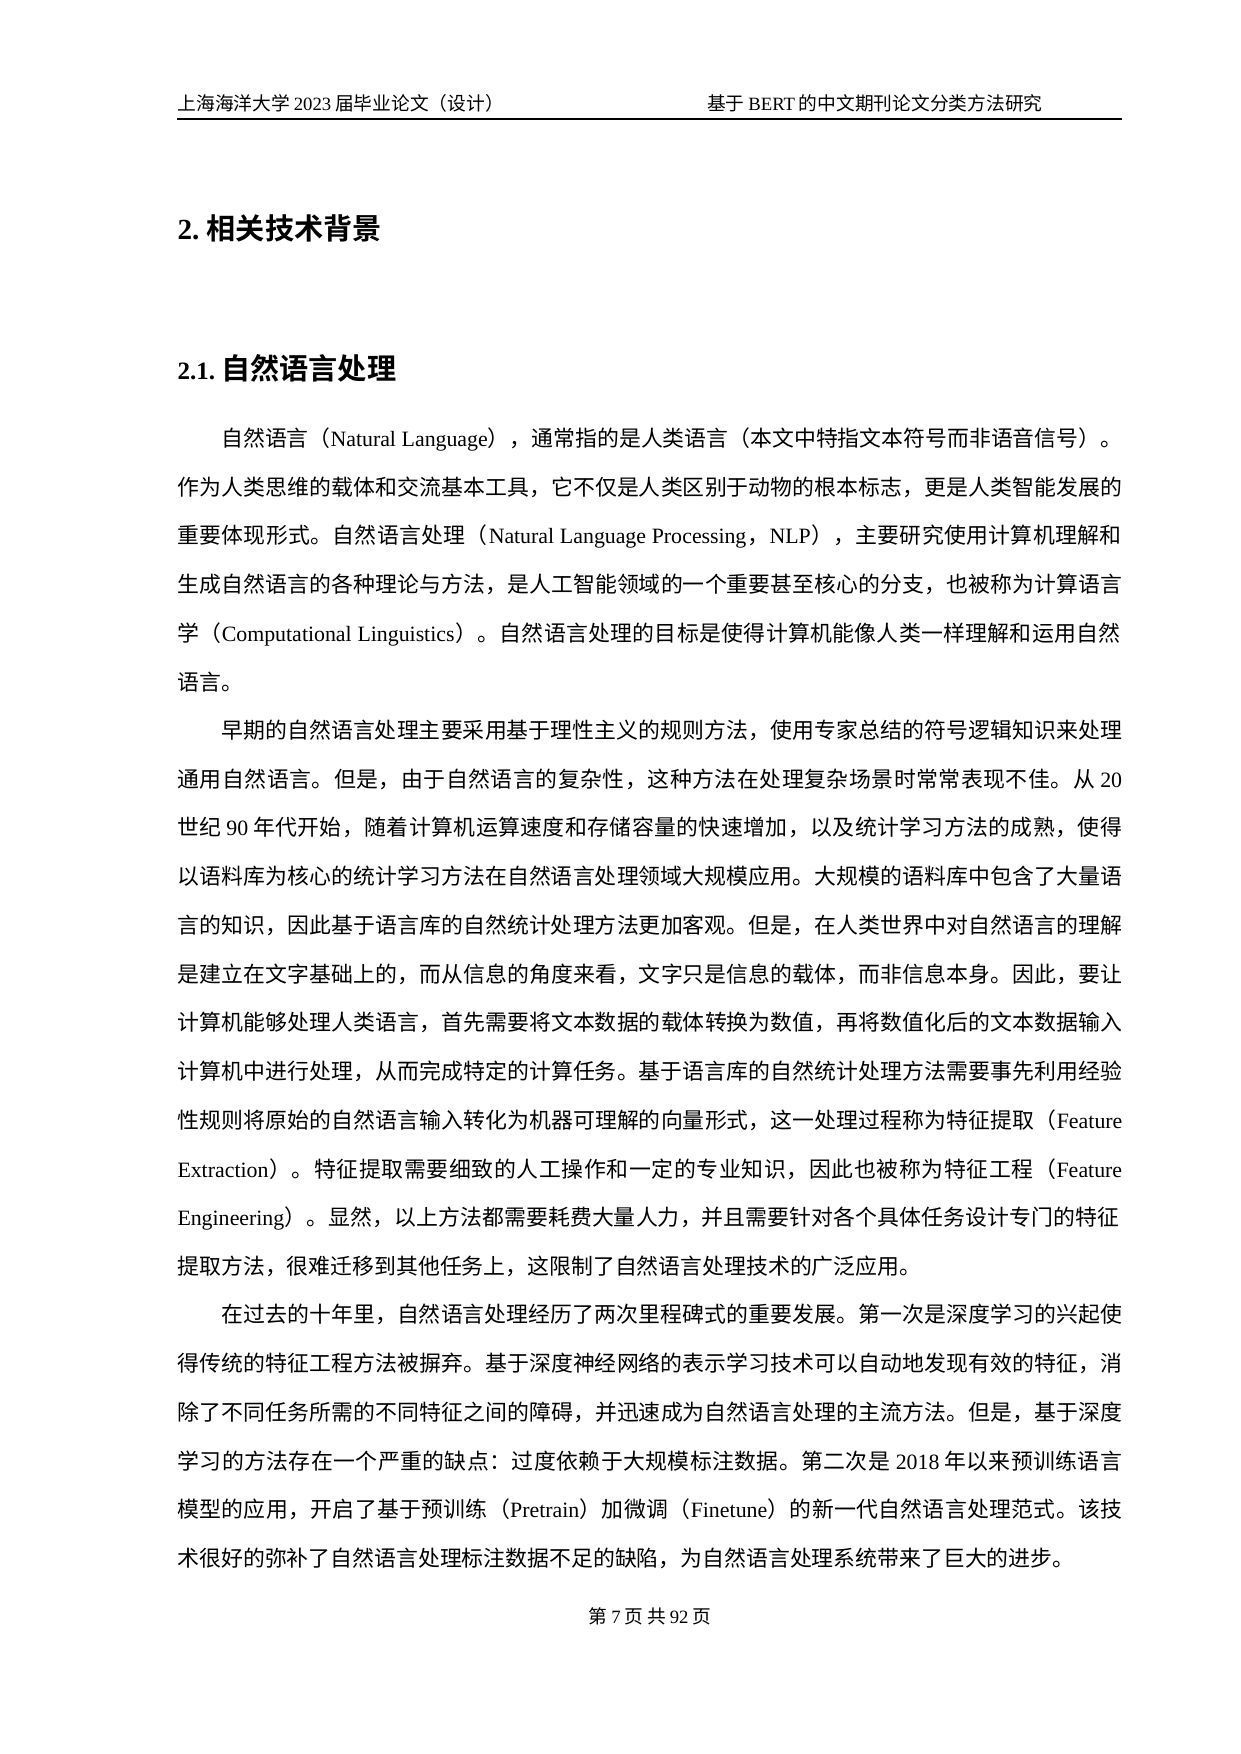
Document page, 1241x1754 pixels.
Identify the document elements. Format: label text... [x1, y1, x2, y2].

text 在过去的十年里，自然语言处理经历了两次里程碑式的重要发展。第一次是深度学习的兴起使得传统的特征工程方法被摒弃。基于深度神经网络的表示学习技术可以自动地发现有效的特征，消除了不同任务所需的不同特征之间的障碍，并迅速成为自然语言处理的主流方法。但是，基于深度学习的方法存在一个严重的缺点：过度依赖于大规模标注数据。第二次是2018年以来预训练语言模型的应用，开启了基于预训练（Pretrain）加微调（Finetune）的新一代自然语言处理范式。该技术很好的弥补了自然语言处理标注数据不足的缺陷，为自然语言处理系统带来了巨大的进步。 [177, 1297, 1122, 1573]
text 早期的自然语言处理主要采用基于理性主义的规则方法，使用专家总结的符号逻辑知识来处理通用自然语言。但是，由于自然语言的复杂性，这种方法在处理复杂场景时常常表现不佳。从20世纪90年代开始，随着计算机运算速度和存储容量的快速增加，以及统计学习方法的成熟，使得以语料库为核心的统计学习方法在自然语言处理领域大规模应用。大规模的语料库中包含了大量语言的知识，因此基于语言库的自然统计处理方法更加客观。但是，在人类世界中对自然语言的理解是建立在文字基础上的，而从信息的角度来看，文字只是信息的载体，而非信息本身。因此，要让计算机能够处理人类语言，首先需要将文本数据的载体转换为数值，再将数值化后的文本数据输入计算机中进行处理，从而完成特定的计算任务。基于语言库的自然统计处理方法需要事先利用经验性规则将原始的自然语言输入转化为机器可理解的向量形式，这一处理过程称为特征提取（Feature Extraction）。特征提取需要细致的人工操作和一定的专业知识，因此也被称为特征工程（Feature Engineering）。显然，以上方法都需要耗费大量人力，并且需要针对各个具体任务设计专门的特征提取方法，很难迁移到其他任务上，这限制了自然语言处理技术的广泛应用。 [177, 712, 1122, 1281]
text 自然语言（Natural Language），通常指的是人类语言（本文中特指文本符号而非语音信号）。作为人类思维的载体和交流基本工具，它不仅是人类区别于动物的根本标志，更是人类智能发展的重要体现形式。自然语言处理（Natural Language Processing，NLP），主要研究使用计算机理解和生成自然语言的各种理论与方法，是人工智能领域的一个重要甚至核心的分支，也被称为计算语言学（Computational Linguistics）。自然语言处理的目标是使得计算机能像人类一样理解和运用自然语言。 [177, 420, 1122, 697]
subtitle 自然语言处理 [177, 334, 1122, 399]
subtitle 相关技术背景 [177, 194, 1122, 259]
